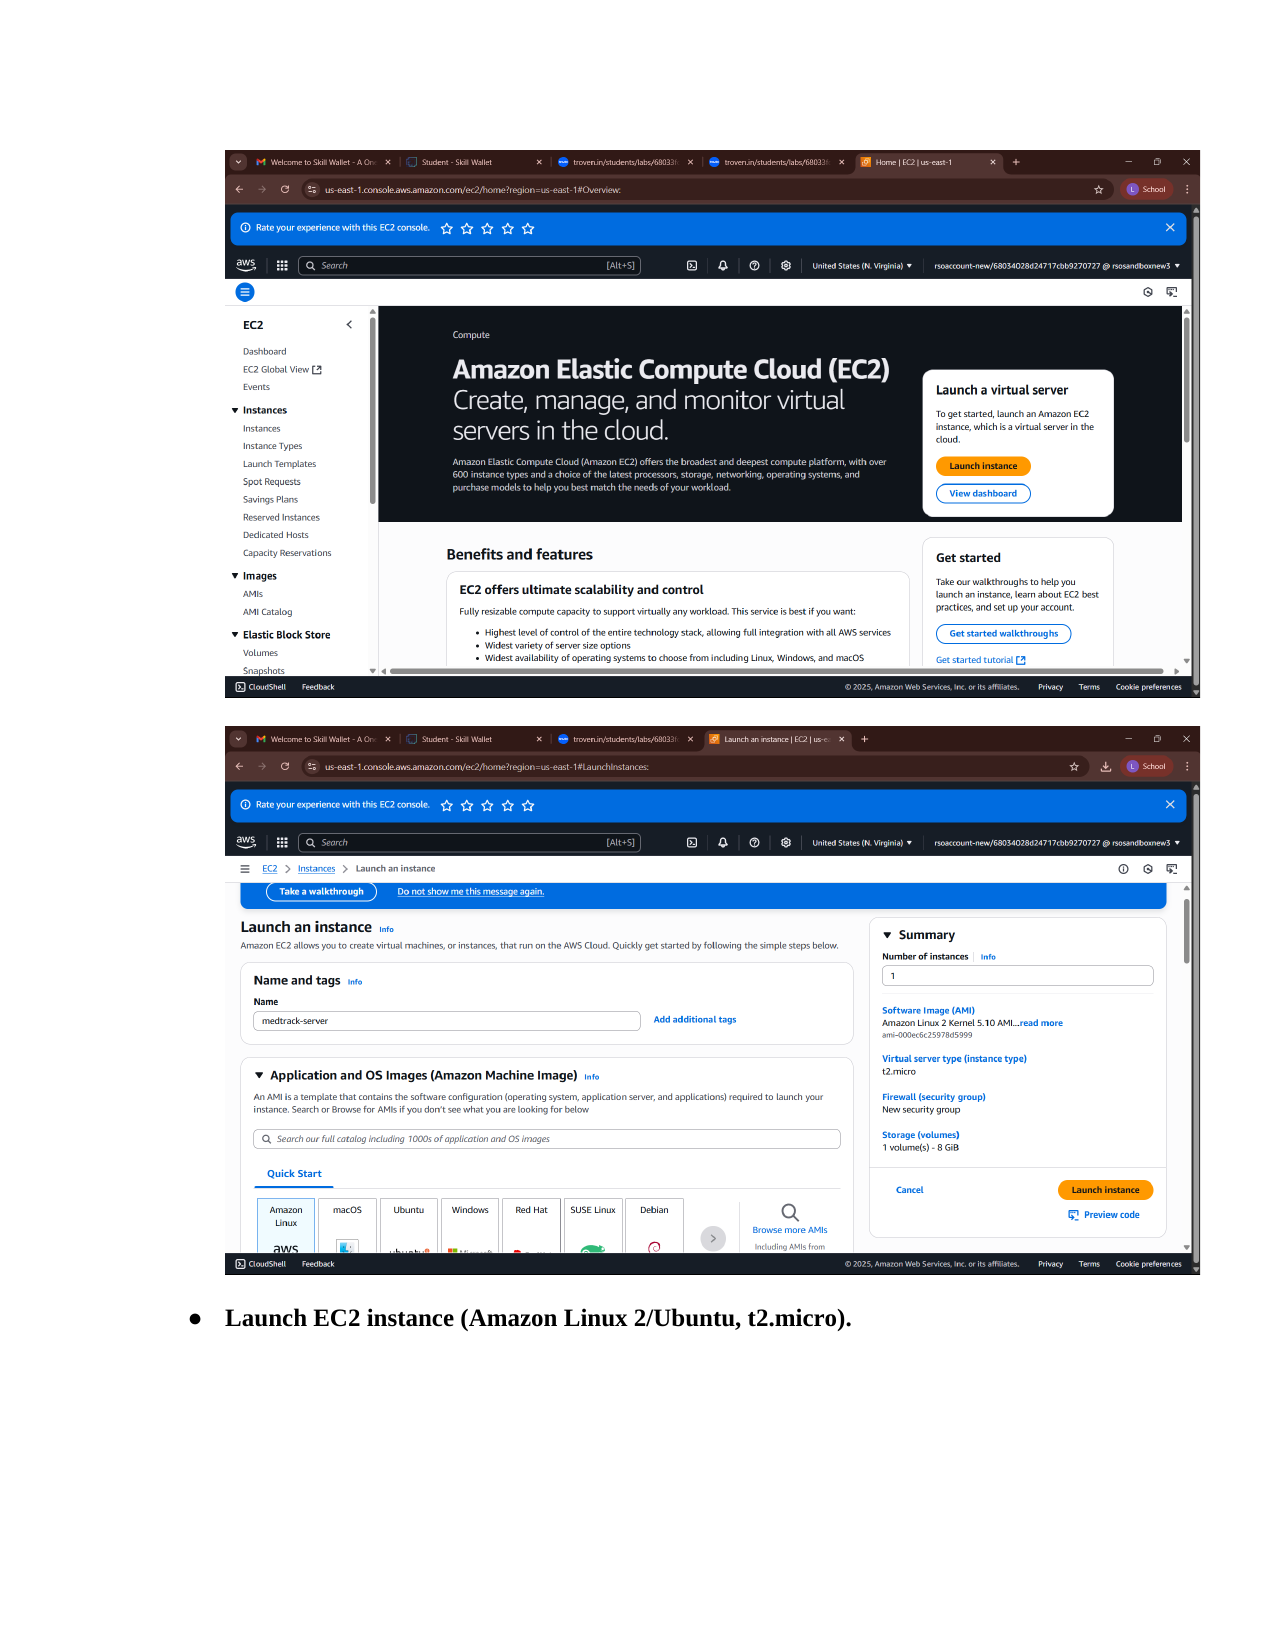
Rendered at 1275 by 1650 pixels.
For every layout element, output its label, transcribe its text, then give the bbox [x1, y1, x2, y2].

picture [225, 150, 1200, 698]
picture [225, 726, 1200, 1275]
list Launch EC2 instance (Amazon Linux 2/Ubuntu, t2.micro). [187, 1303, 1125, 1332]
